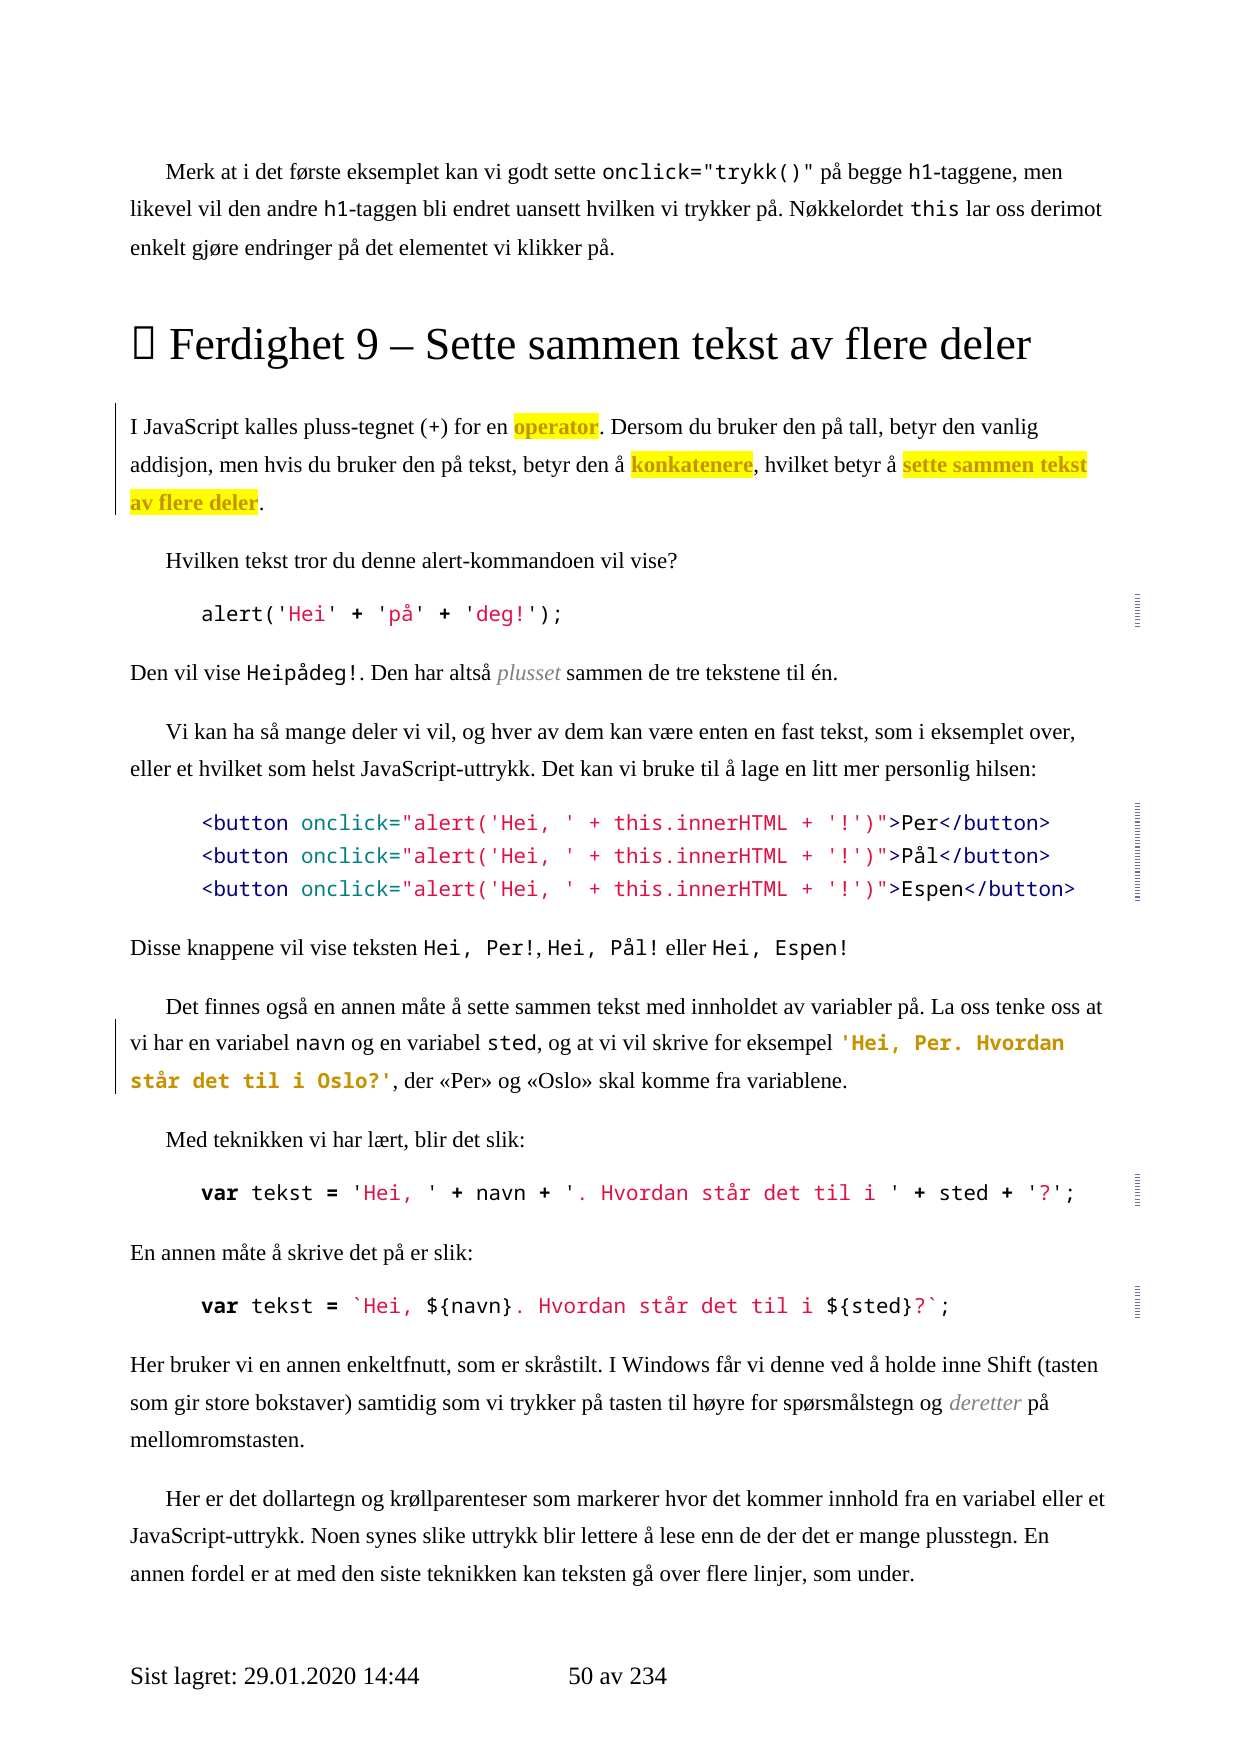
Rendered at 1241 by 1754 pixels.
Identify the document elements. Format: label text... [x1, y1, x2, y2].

text var tekst = `Hei, ${navn}. Hvordan står det til i ${sted}?`; [201, 1286, 1140, 1319]
text Med teknikken vi har lært, blir det slik: [130, 1115, 1110, 1153]
text En annen måte å skrive det på er slik: [130, 1228, 1110, 1265]
text 💪 Ferdighet 9 – Sette sammen tekst av flere deler [130, 310, 1110, 373]
text Hvilken tekst tror du denne alert-kommandoen vil vise? [130, 536, 1110, 573]
text Her er det dollartegn og krøllparenteser som markerer hvor det kommer innhold fra en variabel eller et JavaScript-uttrykk. Noen synes slike uttrykk blir lettere å lese enn de der det er mange plusstegn. En annen fordel er at med den siste teknikken kan teksten gå over flere linjer, som under. [130, 1473, 1110, 1586]
text var tekst = 'Hei, ' + navn + '. Hvordan står det til i ' + sted + '?'; [201, 1173, 1140, 1207]
text Vi kan ha så mange deler vi vil, og hver av dem kan være enten en fast tekst, som i eksemplet over, eller et hvilket som helst JavaScript-uttrykk. Det kan vi bruke til å lage en litt mer personlig hilsen: [130, 707, 1110, 782]
text Den vil vise Heipådeg!. Den har altså plusset sammen de tre tekstene til én. [130, 648, 1110, 686]
text Her bruker vi en annen enkeltfnutt, som er skråstilt. I Windows får vi denne ved å holde inne Shift (tasten som gir store bokstaver) samtidig som vi trykker på tasten til høyre for spørsmålstegn og deretter på mellomromstasten. [130, 1340, 1110, 1453]
text I JavaScript kalles pluss-tegnet (+) for en operator. Dersom du bruker den på tall, betyr den vanlig addisjon, men hvis du bruker den på tekst, betyr den å konkatenere, hvilket betyr å sette sammen tekst av flere deler. [130, 403, 1110, 515]
text Merk at i det første eksemplet kan vi godt sette onclick="trykk()" på begge h1-taggene, men likevel vil den andre h1-taggen bli endret uansett hvilken vi trykker på. Nøkkelordet this lar oss derimot enkelt gjøre endringer på det elementet vi klikker på. [130, 148, 1110, 260]
text Det finnes også en annen måte å sette sammen tekst med innholdet av variabler på. La oss tenke oss at vi har en variabel navn og en variabel sted, og at vi vil skrive for eksempel 'Hei, Per. Hvordan står det til i Oslo?', der «Per» og «Oslo» skal komme fra variablene. [130, 982, 1110, 1094]
text Disse knappene vil vise teksten Hei, Per!, Hei, Pål! eller Hei, Espen! [130, 923, 1110, 961]
text alert('Hei' + 'på' + 'deg!'); [201, 594, 1140, 628]
text <button onclick="alert('Hei, ' + this.innerHTML + '!')">Per</button> <button onclick="alert('Hei, ' + this.innerHTML + '!')">Pål</button> <button onclick="alert('Hei, ' + this.innerHTML + '!')">Espen</button> [201, 803, 1140, 903]
